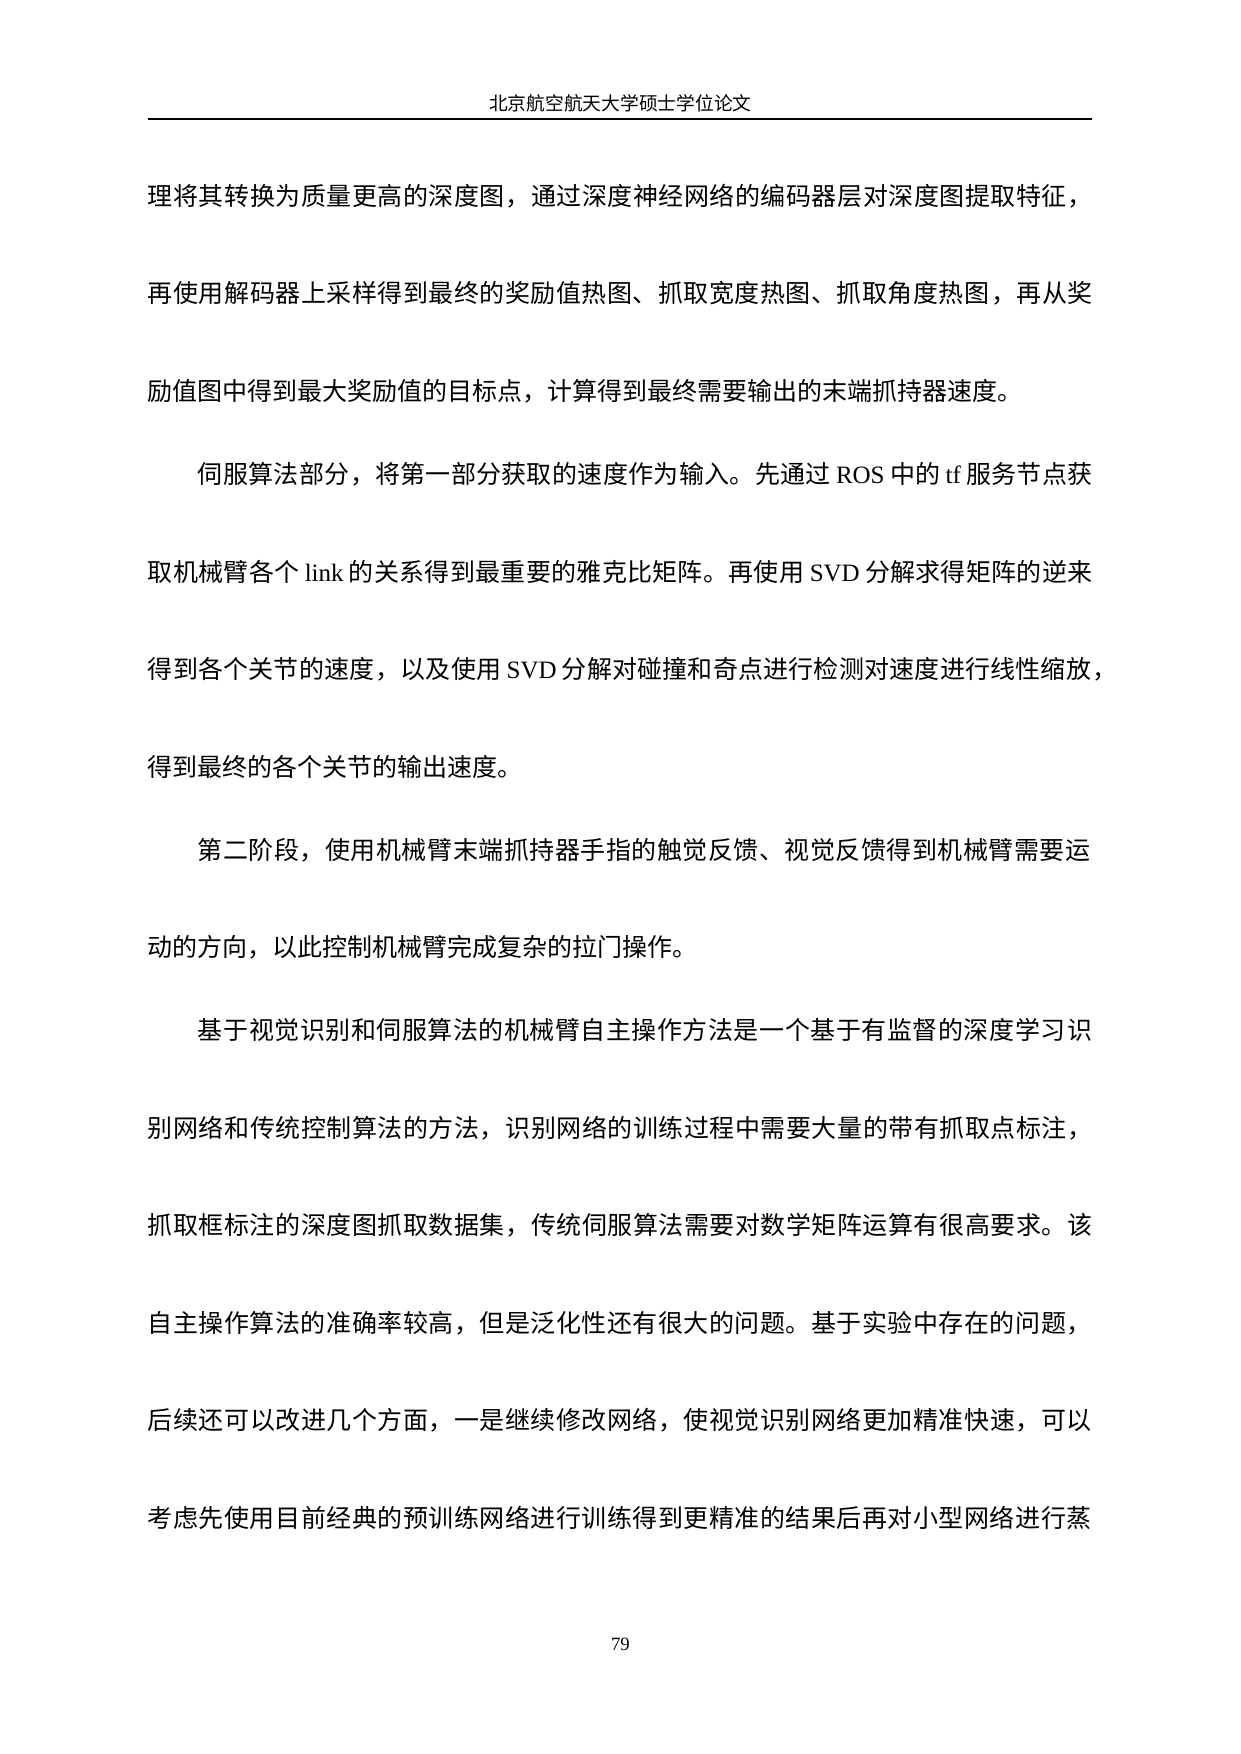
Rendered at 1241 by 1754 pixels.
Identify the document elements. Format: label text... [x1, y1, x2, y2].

text 伺服算法部分，将第一部分获取的速度作为输入。先通过ROS中的tf服务节点获取机械臂各个link的关系得到最重要的雅克比矩阵。再使用SVD分解求得矩阵的逆来得到各个关节的速度，以及使用SVD分解对碰撞和奇点进行检测对速度进行线性缩放，得到最终的各个关节的输出速度。 [148, 440, 1092, 798]
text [148, 996, 1092, 1549]
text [148, 162, 1092, 422]
text 第二阶段，使用机械臂末端抓持器手指的触觉反馈、视觉反馈得到机械臂需要运动的方向，以此控制机械臂完成复杂的拉门操作。 [148, 816, 1092, 978]
